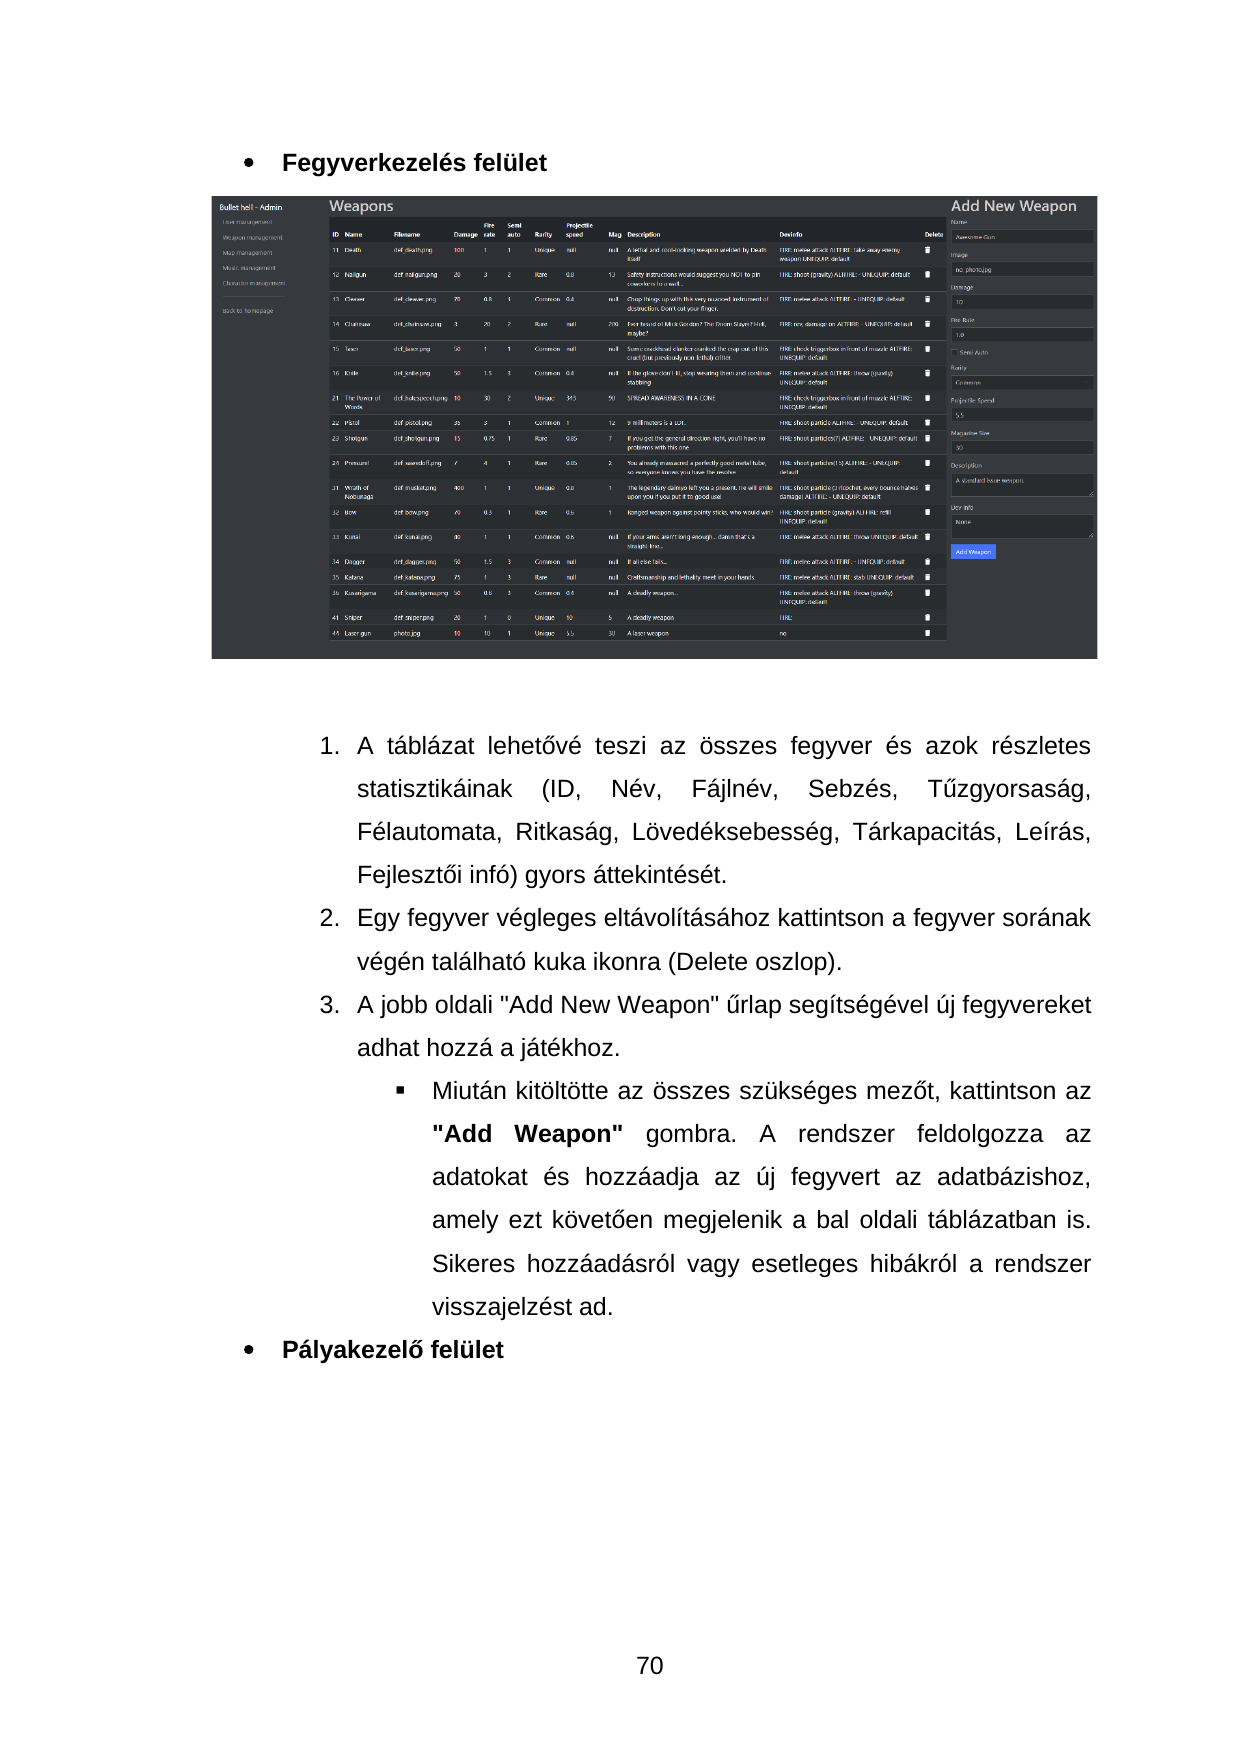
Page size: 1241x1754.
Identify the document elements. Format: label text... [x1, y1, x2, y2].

list Miután kitöltötte az összes szükséges mezőt, kattintson az "Add Weapon" gombra. A rendszer feldolgozza az adatokat és hozzáadja az új fegyvert az adatbázishoz, amely ezt követően megjelenik a bal oldali táblázatban is. Sikeres hozzáadásról vagy esetleges hibákról a rendszer visszajelzést ad. [394, 1076, 1092, 1320]
list Pályakezelő felület [244, 1335, 1092, 1364]
picture [211, 196, 1098, 659]
list Egy fegyver végleges eltávolításához kattintson a fegyver sorának végén található kuka ikonra (Delete oszlop). [319, 903, 1092, 975]
list A jobb oldali "Add New Weapon" űrlap segítségével új fegyvereket adhat hozzá a játékhoz. [319, 990, 1092, 1062]
list A táblázat lehetővé teszi az összes fegyver és azok részletes statisztikáinak (ID, Név, Fájlnév, Sebzés, Tűzgyorsaság, Félautomata, Ritkaság, Lövedéksebesség, Tárkapacitás, Leírás, Fejlesztői infó) gyors áttekintését. [319, 731, 1092, 889]
list Fegyverkezelés felület [244, 148, 1092, 177]
